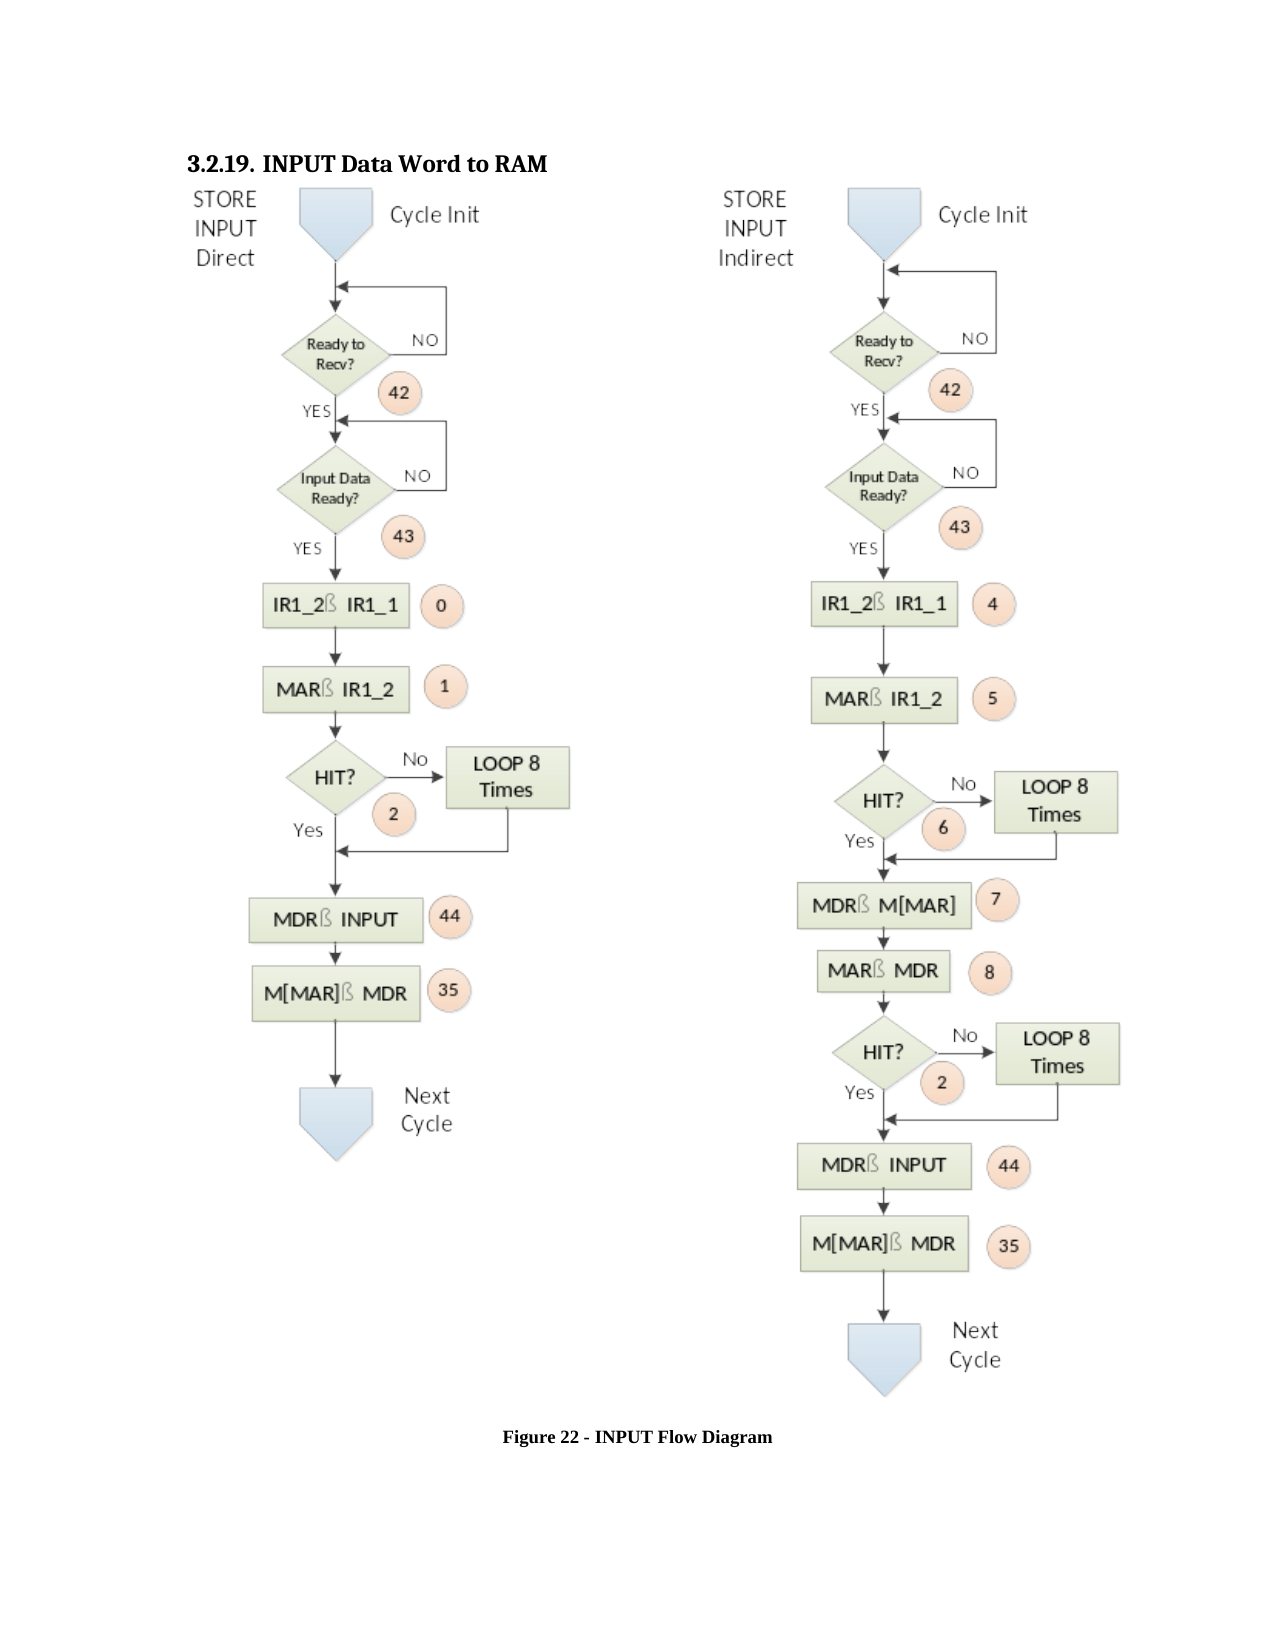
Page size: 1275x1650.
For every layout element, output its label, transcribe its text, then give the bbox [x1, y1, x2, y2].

text Figure 22 - INPUT Flow Diagram [150, 1426, 1125, 1448]
subtitle INPUT Data Word to RAM [187, 150, 1125, 179]
